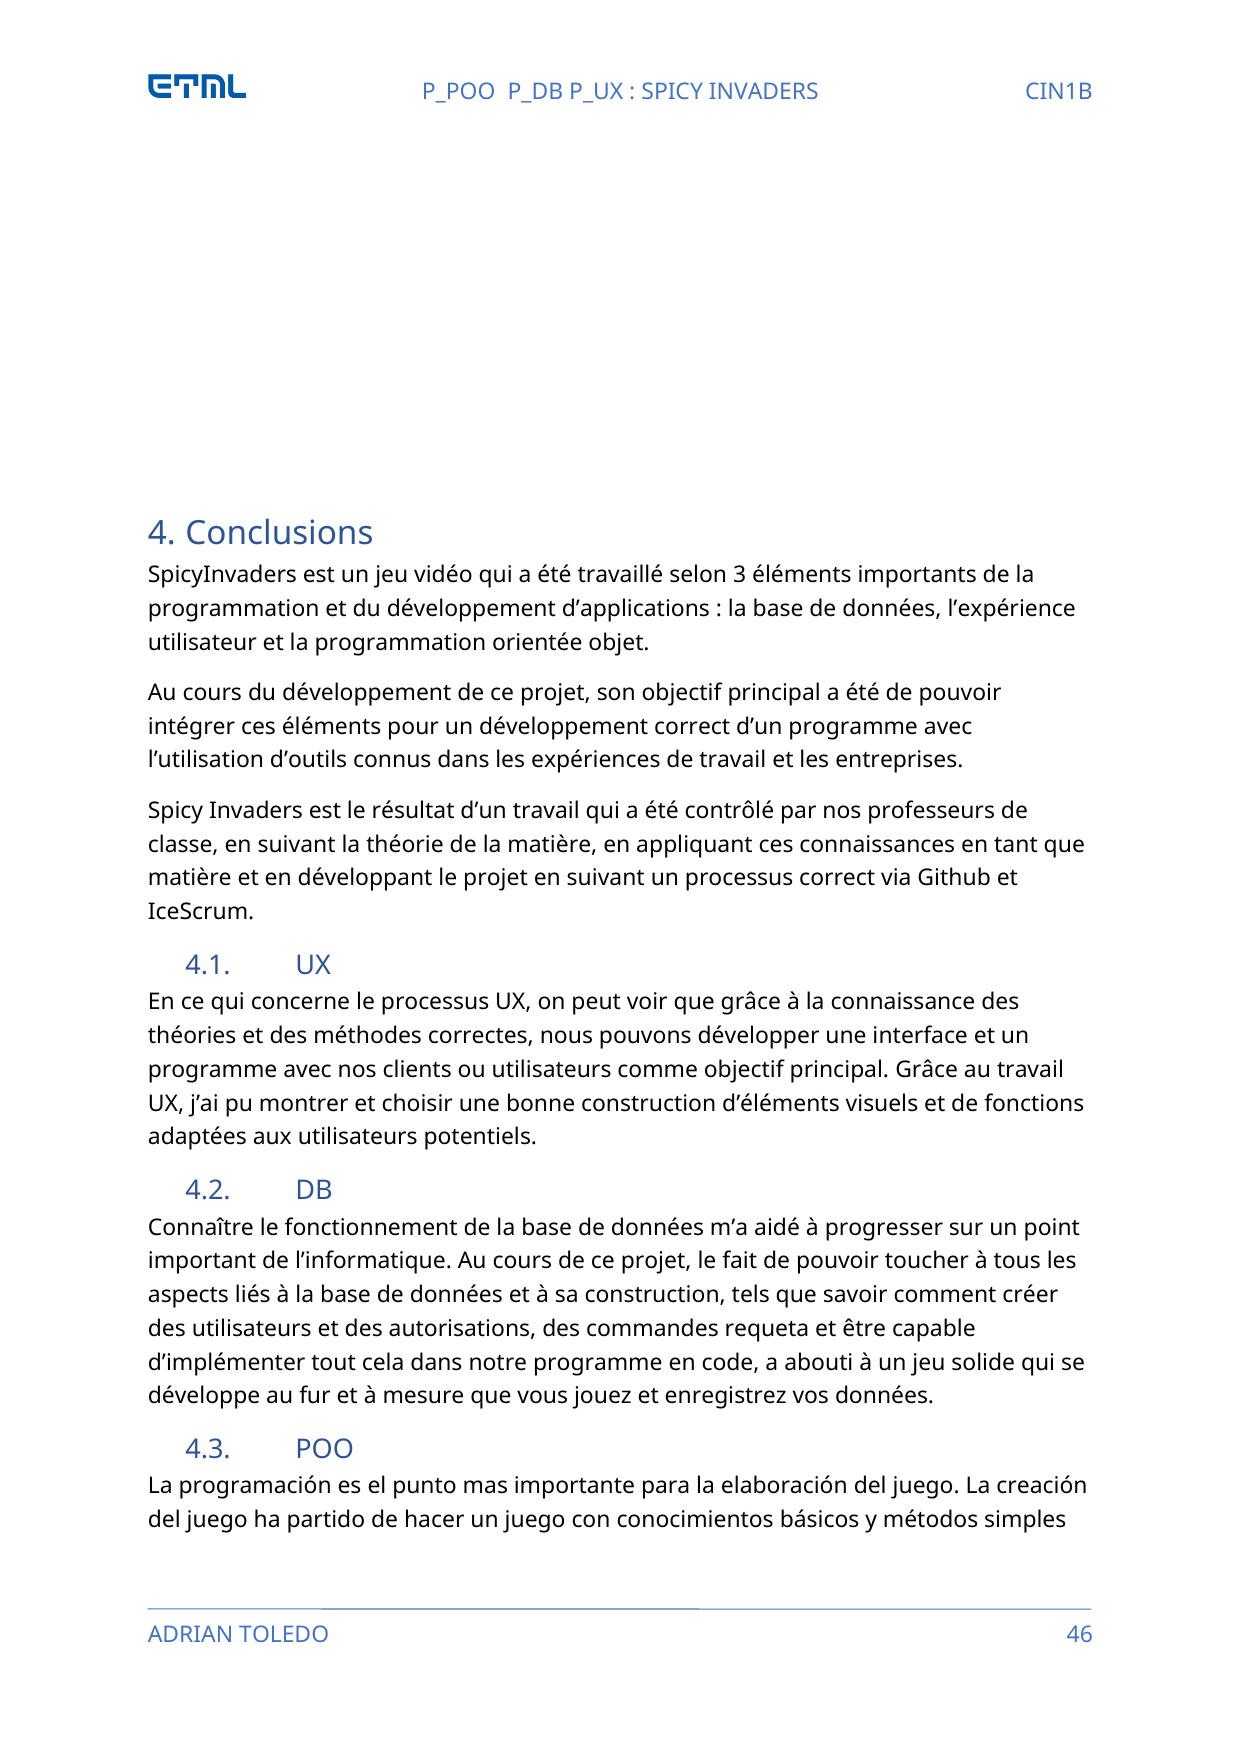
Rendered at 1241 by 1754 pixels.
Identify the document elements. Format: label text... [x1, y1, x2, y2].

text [148, 1469, 1092, 1534]
subtitle POO [185, 1429, 1092, 1466]
text En ce qui concerne le processus UX, on peut voir que grâce à la connaissance des théories et des méthodes correctes, nous pouvons développer une interface et un programme avec nos clients ou utilisateurs comme objectif principal. Grâce au travail UX, j’ai pu montrer et choisir une bonne construction d’éléments visuels et de fonctions adaptées aux utilisateurs potentiels. [148, 985, 1092, 1151]
subtitle UX [185, 945, 1092, 982]
text Spicy Invaders est le résultat d’un travail qui a été contrôlé par nos professeurs de classe, en suivant la théorie de la matière, en appliquant ces connaissances en tant que matière et en développant le projet en suivant un processus correct via Github et IceScrum. [148, 794, 1092, 926]
picture [147, 73, 247, 99]
text SpicyInvaders est un jeu vidéo qui a été travaillé selon 3 éléments importants de la programmation et du développement d’applications : la base de données, l’expérience utilisateur et la programmation orientée objet. [148, 558, 1092, 657]
text Au cours du développement de ce projet, son objectif principal a été de pouvoir intégrer ces éléments pour un développement correct d’un programme avec l’utilisation d’outils connus dans les expériences de travail et les entreprises. [148, 676, 1092, 774]
subtitle DB [185, 1171, 1092, 1207]
subtitle Conclusions [148, 509, 1092, 554]
text Connaître le fonctionnement de la base de données m’a aidé à progresser sur un point important de l’informatique. Au cours de ce projet, le fait de pouvoir toucher à tous les aspects liés à la base de données et à sa construction, tels que savoir comment créer des utilisateurs et des autorisations, des commandes requeta et être capable d’implémenter tout cela dans notre programme en code, a abouti à un jeu solide qui se développe au fur et à mesure que vous jouez et enregistrez vos données. [148, 1210, 1092, 1410]
